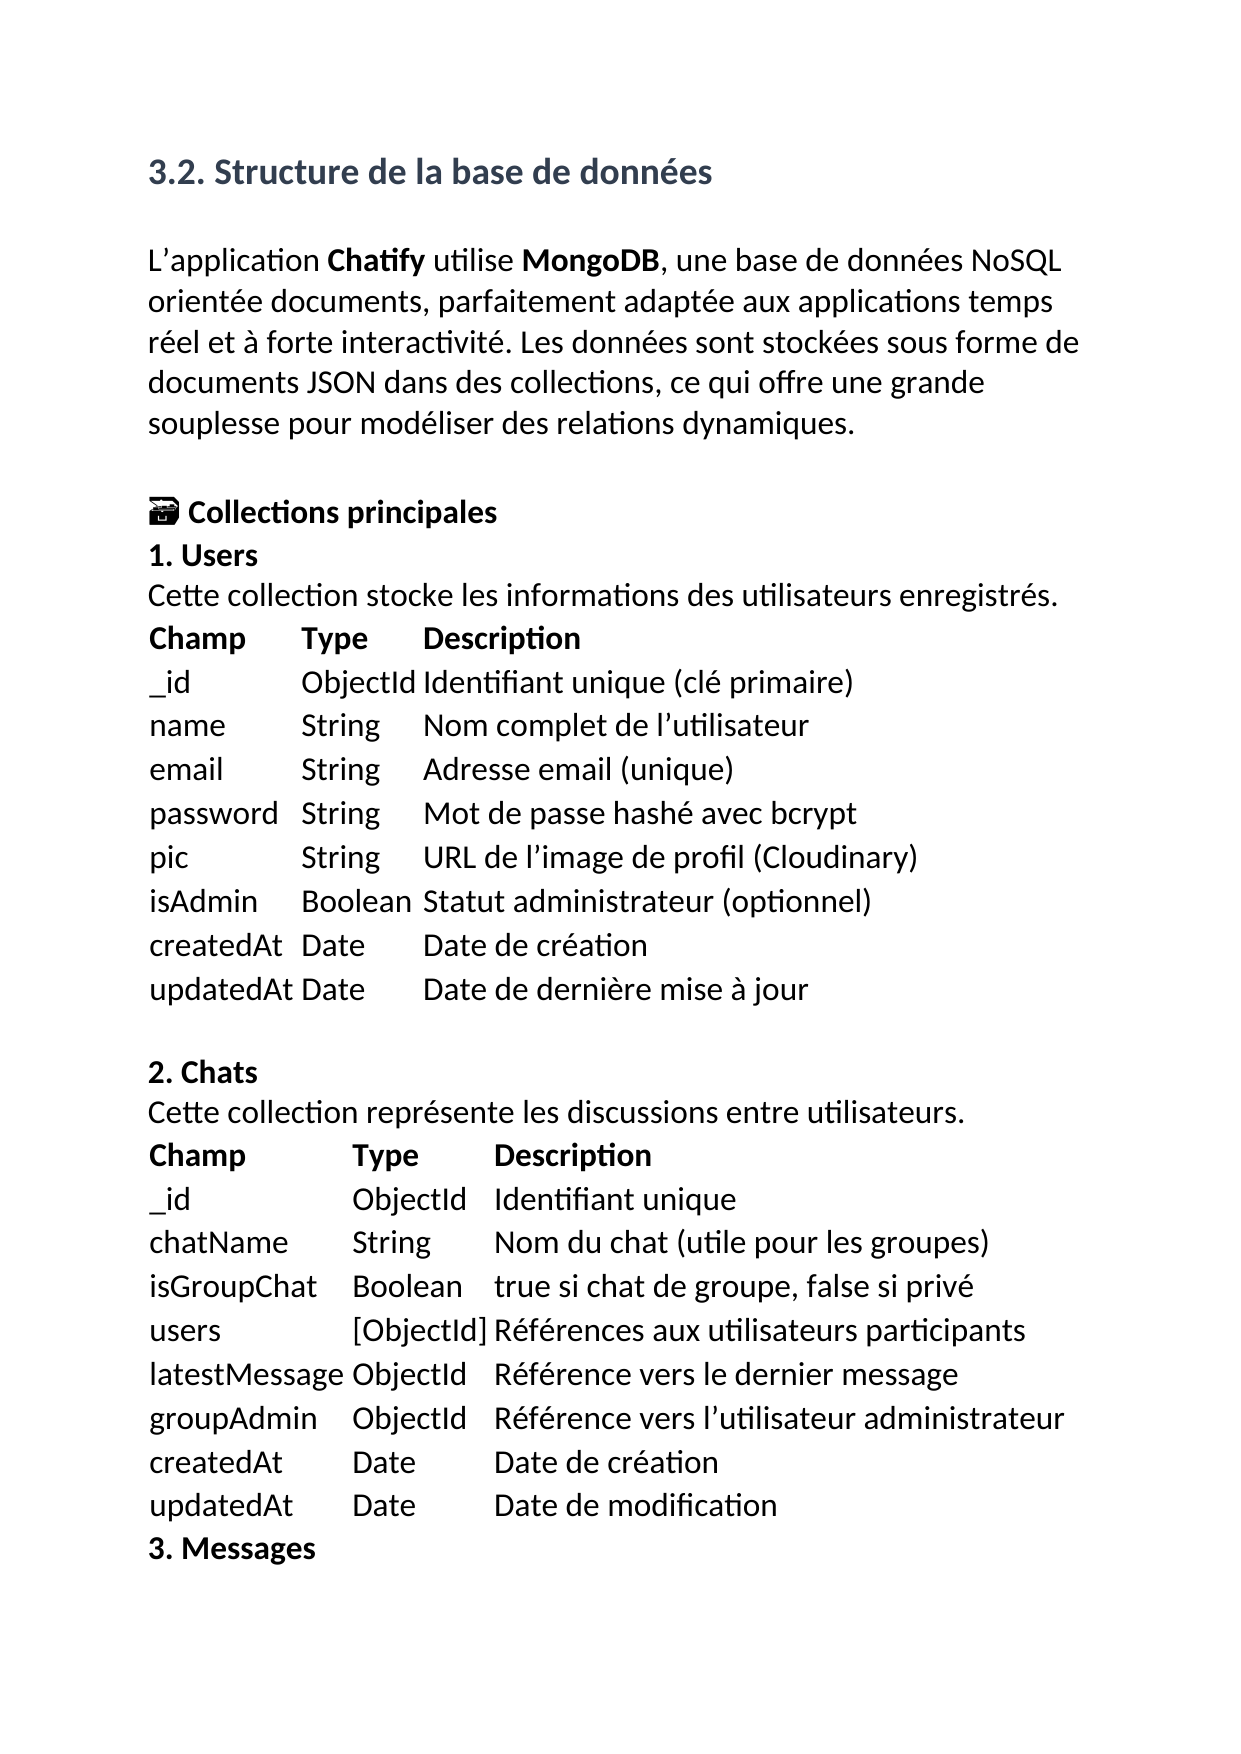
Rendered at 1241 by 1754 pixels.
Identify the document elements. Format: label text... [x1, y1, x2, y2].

text Cette collection représente les discussions entre utilisateurs. [148, 1091, 1093, 1132]
table_cell [ObjectId] [350, 1308, 492, 1351]
table_cell users [148, 1308, 350, 1351]
table_cell ObjectId [300, 659, 421, 703]
table_cell isGroupChat [148, 1264, 350, 1307]
table_cell pic [148, 835, 300, 878]
table_cell email [148, 747, 300, 791]
text L’application Chatify utilise MongoDB, une base de données NoSQL orientée documents, parfaitement adaptée aux applications temps réel et à forte interactivité. Les données sont stockées sous forme de documents JSON dans des collections, ce qui offre une grande souplesse pour modéliser des relations dynamiques. [148, 239, 1093, 443]
table_cell Boolean [350, 1264, 492, 1307]
table_cell ObjectId [350, 1351, 492, 1395]
table_cell Références aux utilisateurs participants [493, 1308, 1072, 1351]
table_cell createdAt [148, 1439, 350, 1483]
table_cell Date de dernière mise à jour [421, 966, 925, 1010]
table_cell _id [148, 1176, 350, 1220]
table_cell Date de création [493, 1439, 1072, 1483]
table_header Type [350, 1132, 492, 1176]
table_cell Date [300, 966, 421, 1010]
table_cell Date [350, 1483, 492, 1527]
table_header Champ [148, 1132, 350, 1176]
table_cell ObjectId [350, 1395, 492, 1439]
text 2. Chats [148, 1051, 1093, 1091]
table_cell Identifiant unique (clé primaire) [421, 659, 925, 703]
table_cell String [300, 703, 421, 747]
text 3.2. Structure de la base de données [148, 148, 1093, 193]
table_cell createdAt [148, 922, 300, 966]
table_cell Date de création [421, 922, 925, 966]
table_header Description [421, 615, 925, 659]
table_header Description [493, 1132, 1072, 1176]
table_header Type [300, 615, 421, 659]
table_cell _id [148, 659, 300, 703]
table_cell Adresse email (unique) [421, 747, 925, 791]
table_cell Référence vers le dernier message [493, 1351, 1072, 1395]
table_cell groupAdmin [148, 1395, 350, 1439]
table_cell Identifiant unique [493, 1176, 1072, 1220]
table_cell String [300, 747, 421, 791]
table_cell String [350, 1220, 492, 1264]
table_cell Nom du chat (utile pour les groupes) [493, 1220, 1072, 1264]
table_cell true si chat de groupe, false si privé [493, 1264, 1072, 1307]
table_cell Statut administrateur (optionnel) [421, 878, 925, 922]
text 3. Messages [148, 1527, 1093, 1567]
table_cell chatName [148, 1220, 350, 1264]
table_cell ObjectId [350, 1176, 492, 1220]
table_cell isAdmin [148, 878, 300, 922]
table_cell Date [350, 1439, 492, 1483]
table_cell latestMessage [148, 1351, 350, 1395]
table_cell Mot de passe hashé avec bcrypt [421, 791, 925, 834]
table_cell password [148, 791, 300, 834]
table_cell Nom complet de l’utilisateur [421, 703, 925, 747]
table_cell name [148, 703, 300, 747]
table_cell Date de modification [493, 1483, 1072, 1527]
table_cell Référence vers l’utilisateur administrateur [493, 1395, 1072, 1439]
text Cette collection stocke les informations des utilisateurs enregistrés. [148, 574, 1093, 615]
table_cell updatedAt [148, 966, 300, 1010]
text 🗃️ Collections principales [148, 488, 1093, 534]
table_cell URL de l’image de profil (Cloudinary) [421, 835, 925, 878]
text 1. Users [148, 534, 1093, 574]
table_cell Boolean [300, 878, 421, 922]
table_cell String [300, 791, 421, 834]
table_cell Date [300, 922, 421, 966]
table_header Champ [148, 615, 300, 659]
table_cell String [300, 835, 421, 878]
table_cell updatedAt [148, 1483, 350, 1527]
